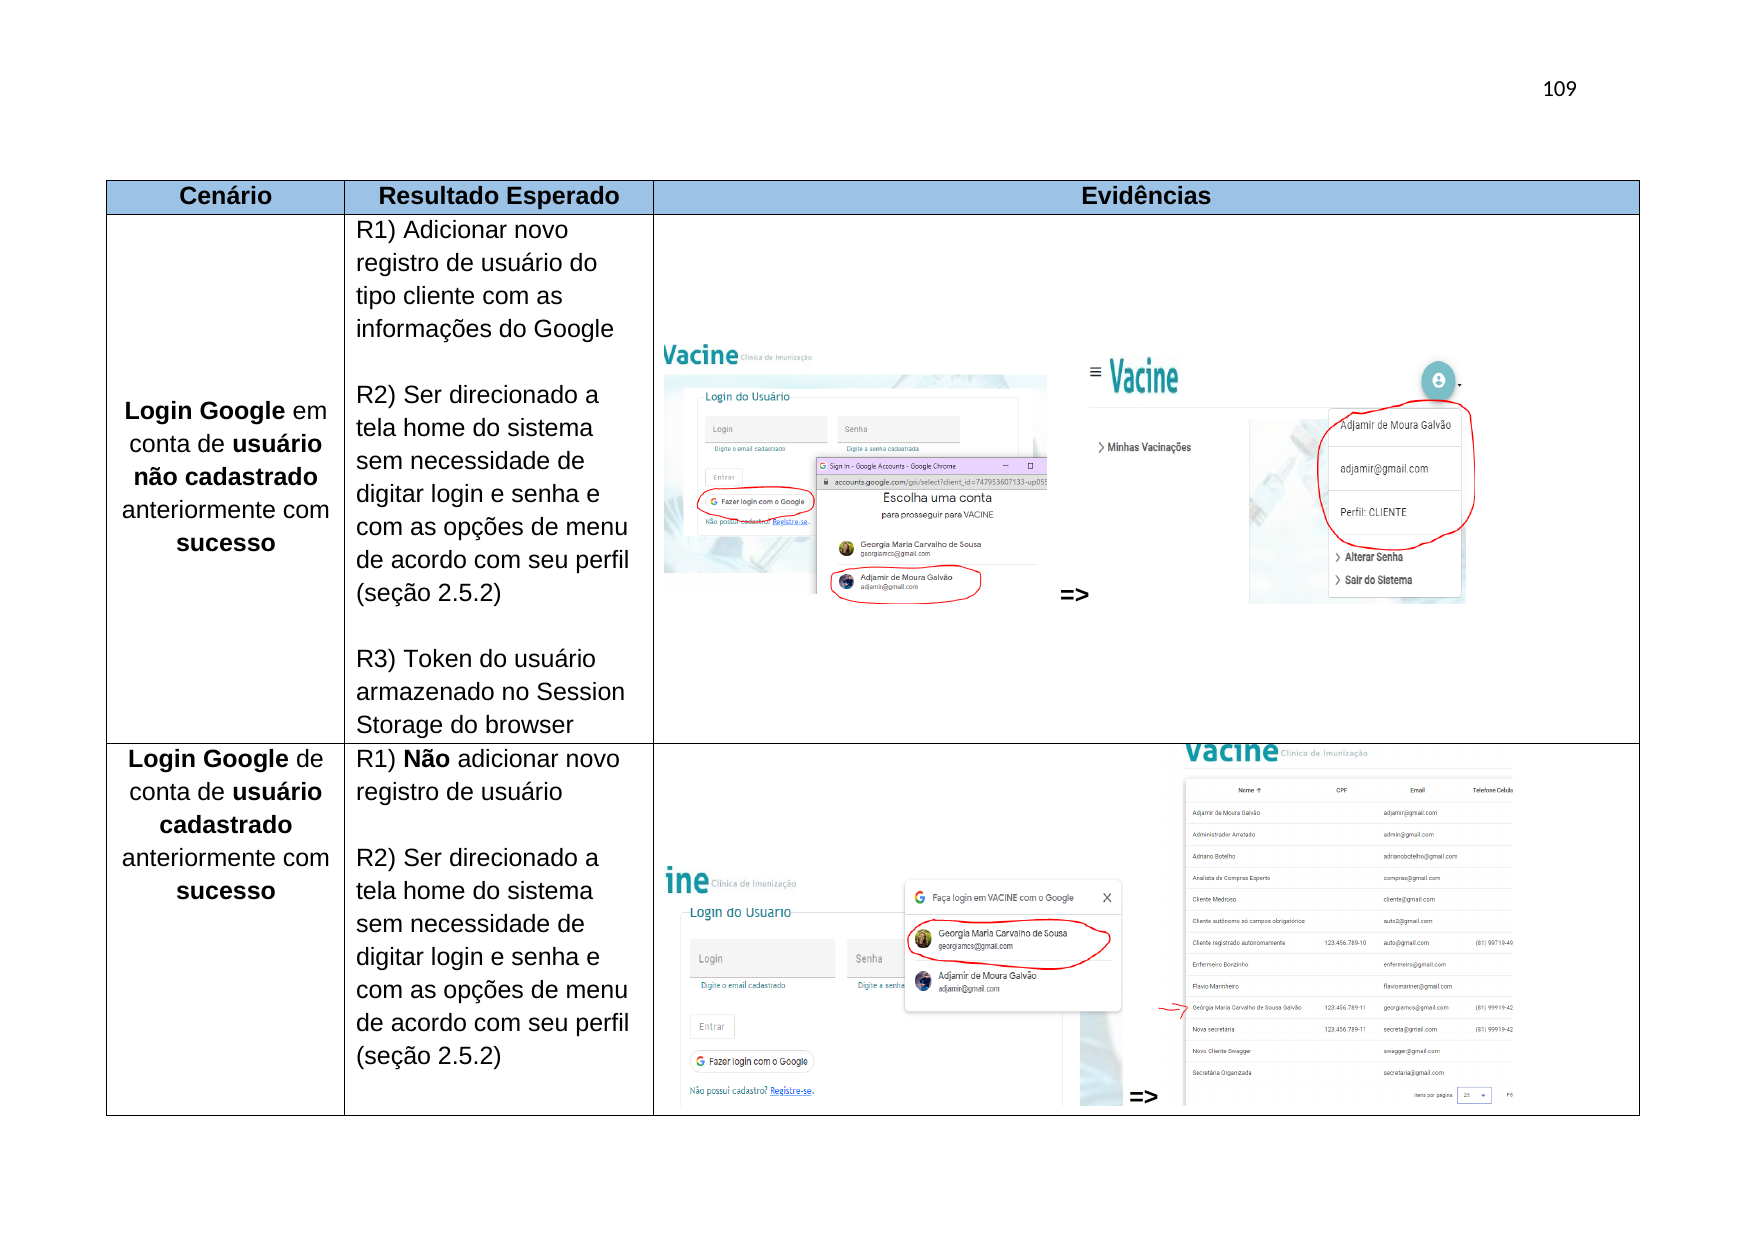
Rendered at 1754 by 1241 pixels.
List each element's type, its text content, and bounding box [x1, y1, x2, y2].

picture [1089, 353, 1475, 604]
table_cell => [654, 744, 1639, 1115]
table_header Evidências [654, 181, 1639, 214]
table_cell R1) Adicionar novo registro de usuário do tipo cliente com as informações do Google R2) Ser direcionado a tela home do sistema sem necessidade de digitar login e senha e com as opções de menu de acordo com seu perfil (seção 2.5.2) R3) Token do usuário armazenado no Session Storage do browser [345, 215, 653, 743]
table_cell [345, 744, 653, 1115]
table_cell Login Google em conta de usuário não cadastrado anteriormente com sucesso [107, 215, 344, 743]
picture [1158, 744, 1513, 1106]
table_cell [107, 744, 344, 1115]
picture [664, 344, 1047, 604]
table_header Resultado Esperado [345, 181, 653, 214]
picture [664, 866, 1123, 1106]
table_cell => [654, 215, 1639, 743]
table_header Cenário [107, 181, 344, 214]
